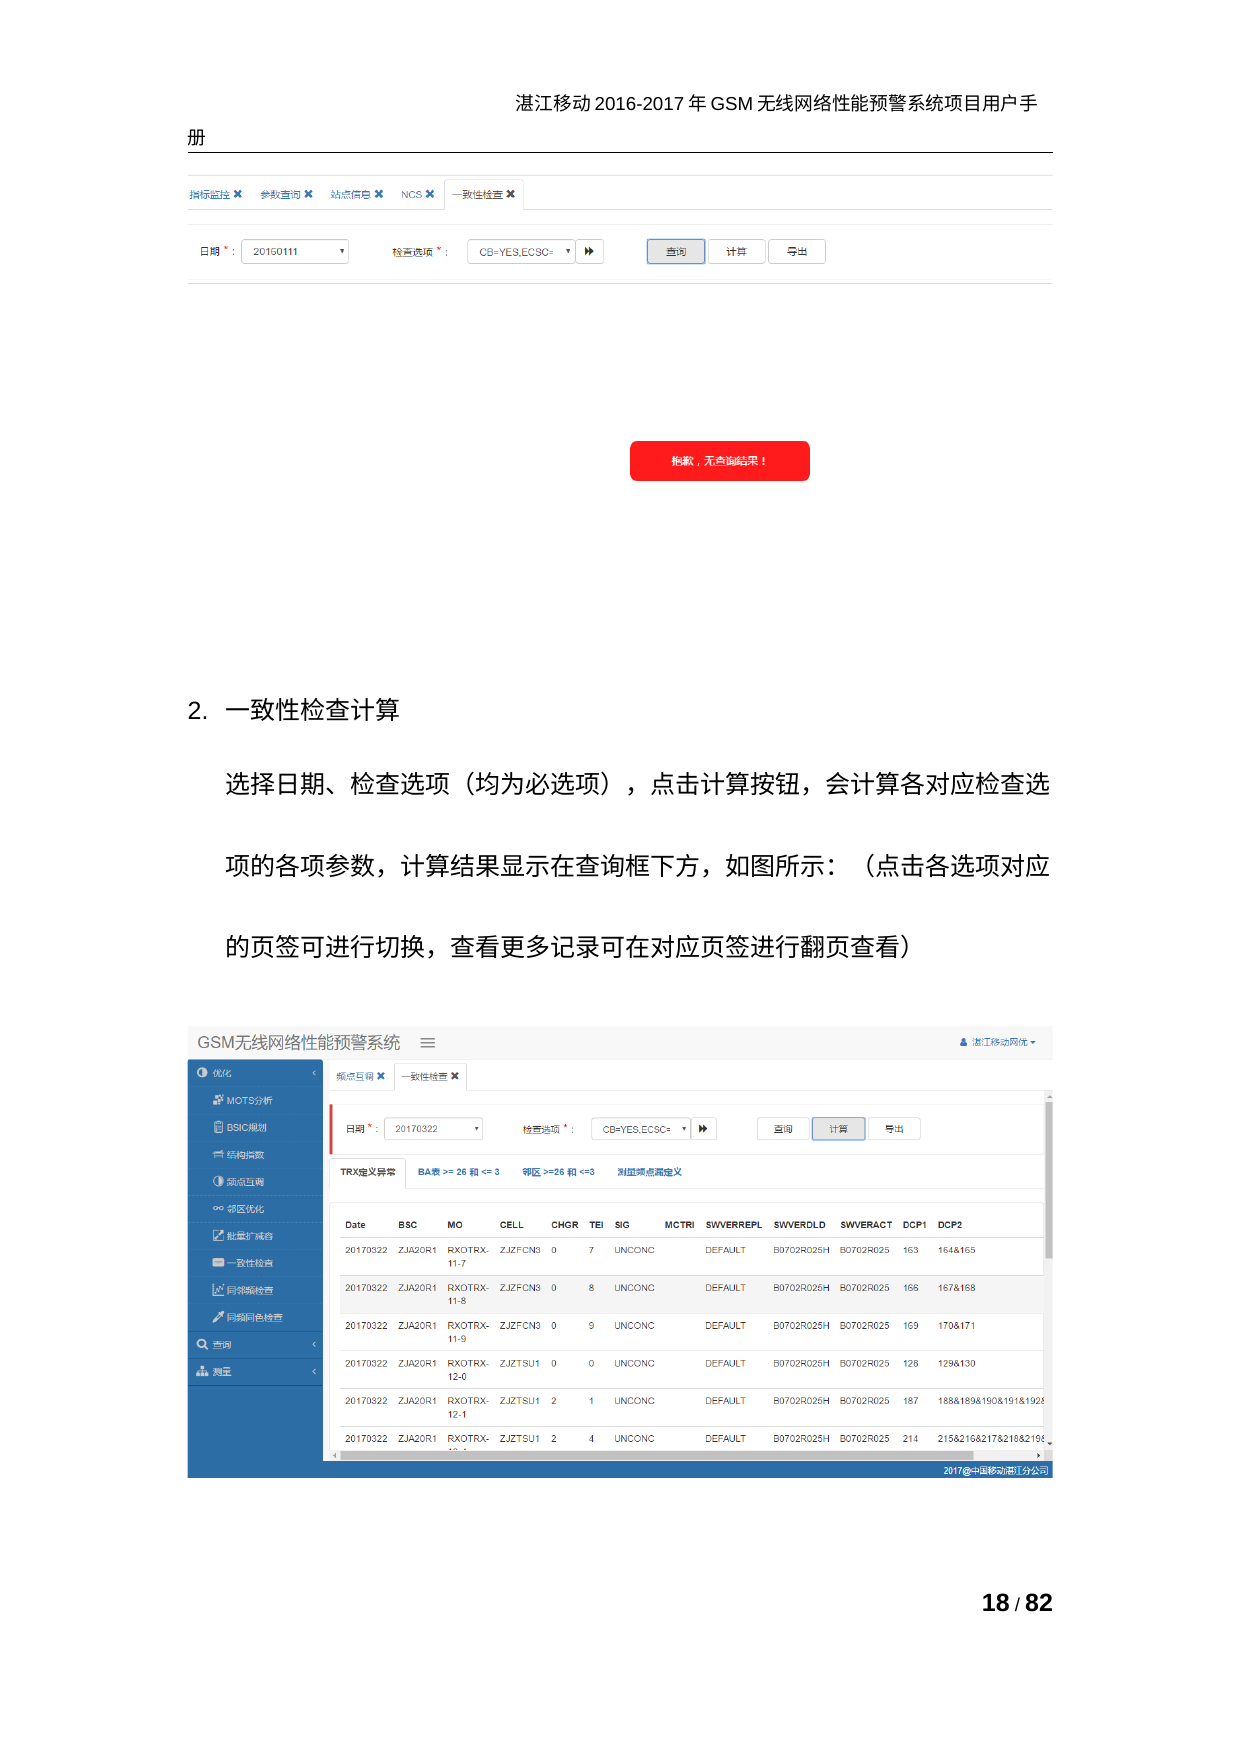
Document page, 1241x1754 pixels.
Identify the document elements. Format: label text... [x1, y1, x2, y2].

picture [187, 1026, 1053, 1478]
picture [187, 174, 1053, 599]
list 选择日期、检查选项（均为必选项），点击计算按钮，会计算各对应检查选项的各项参数，计算结果显示在查询框下方，如图所示：（点击各选项对应的页签可进行切换，查看更多记录可在对应页签进行翻页查看） [225, 750, 1053, 978]
list 一致性检查计算 [187, 676, 1053, 741]
